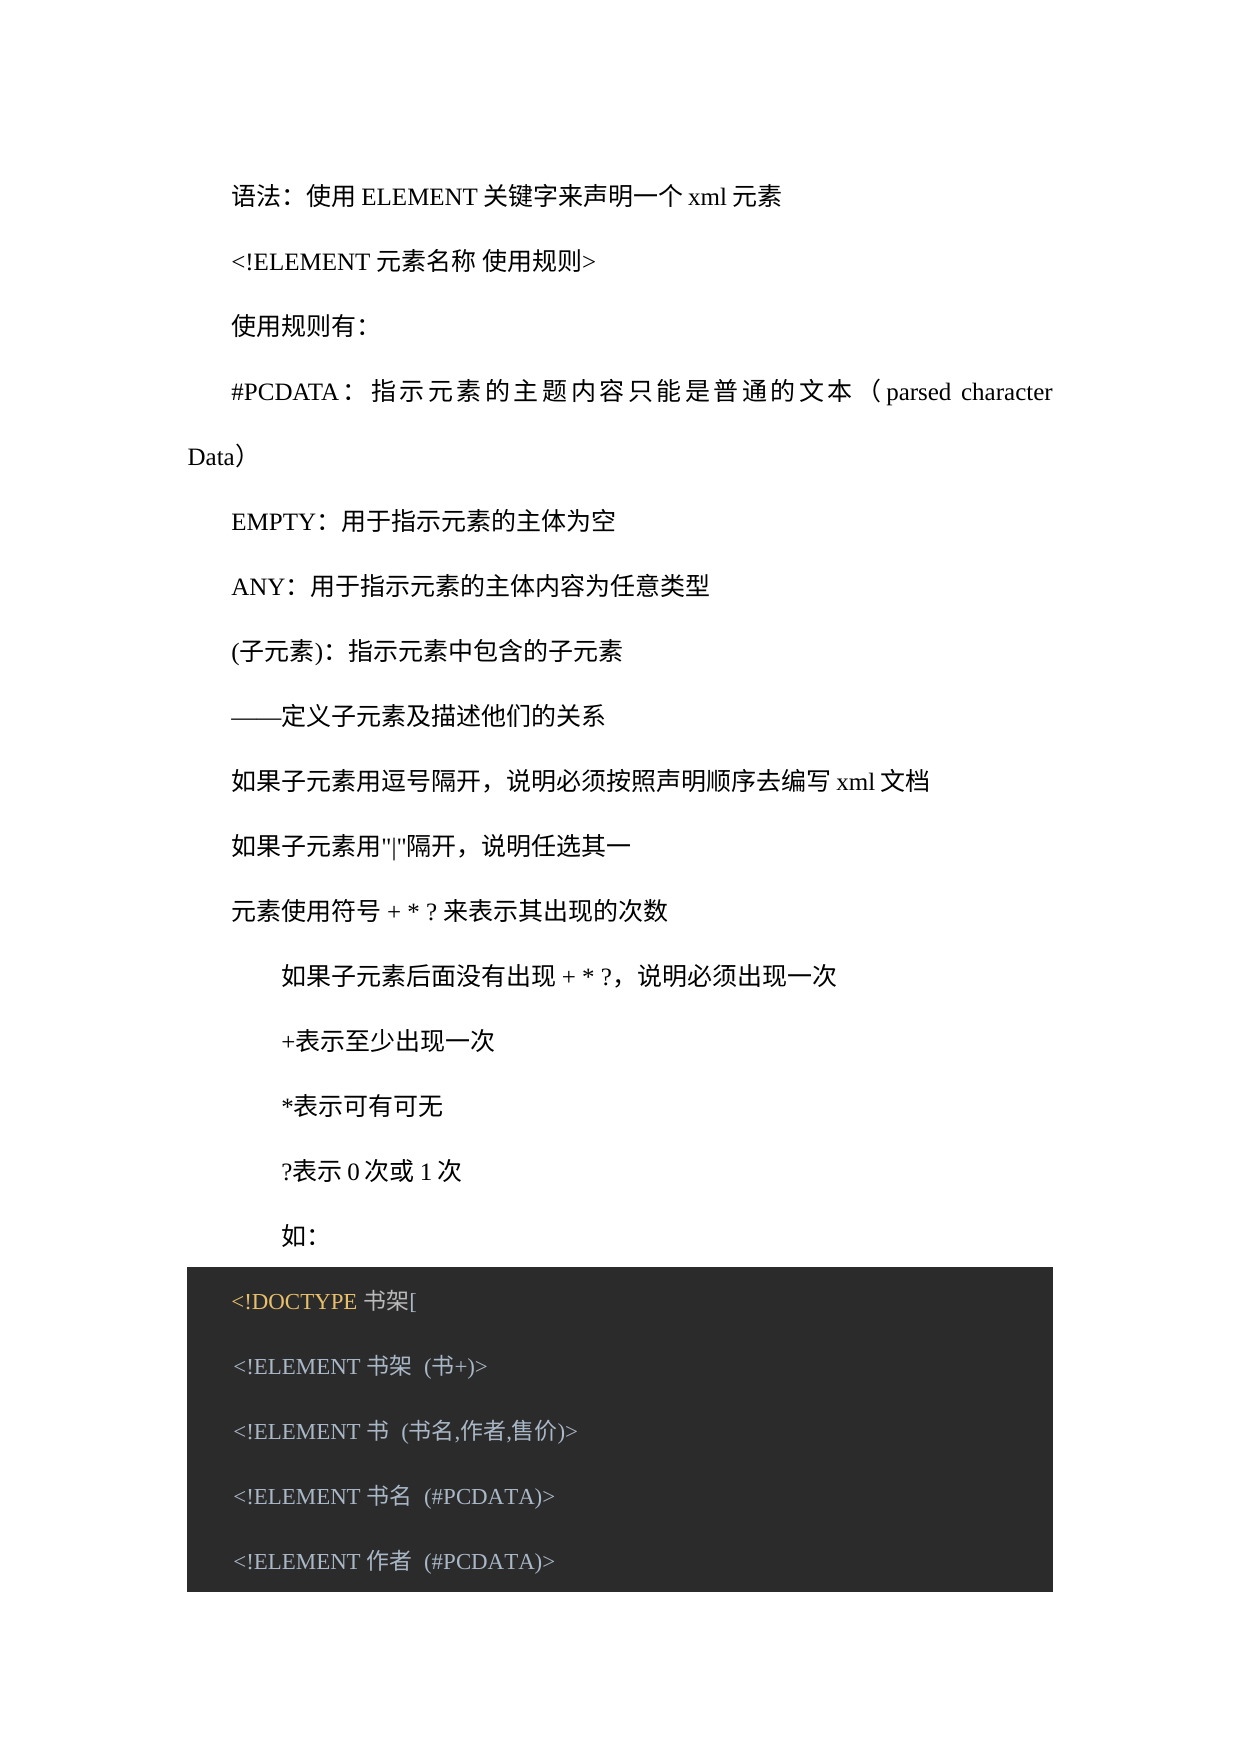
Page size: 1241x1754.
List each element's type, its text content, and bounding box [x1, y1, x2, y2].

text EMPTY：用于指示元素的主体为空 [187, 487, 1053, 552]
text <!ELEMENT 元素名称 使用规则> [187, 227, 1053, 292]
text 使用规则有： [187, 292, 1053, 357]
text #PCDATA：指示元素的主题内容只能是普通的文本（parsed character Data） [187, 357, 1053, 487]
text 如果子元素用"|"隔开，说明任选其一 [187, 812, 1053, 877]
text 如果子元素用逗号隔开，说明必须按照声明顺序去编写xml文档 [187, 747, 1053, 812]
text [187, 1267, 1053, 1592]
text *表示可有可无 [187, 1072, 1053, 1137]
text 语法：使用ELEMENT关键字来声明一个xml元素 [187, 162, 1053, 227]
text ——定义子元素及描述他们的关系 [187, 682, 1053, 747]
text ?表示0次或1次 [187, 1137, 1053, 1202]
text (子元素)：指示元素中包含的子元素 [187, 617, 1053, 682]
text 如果子元素后面没有出现 + * ?，说明必须出现一次 [187, 942, 1053, 1007]
text +表示至少出现一次 [187, 1007, 1053, 1072]
text 元素使用符号 + * ? 来表示其出现的次数 [187, 877, 1053, 942]
text ANY：用于指示元素的主体内容为任意类型 [187, 552, 1053, 617]
text 如： [187, 1202, 1053, 1267]
